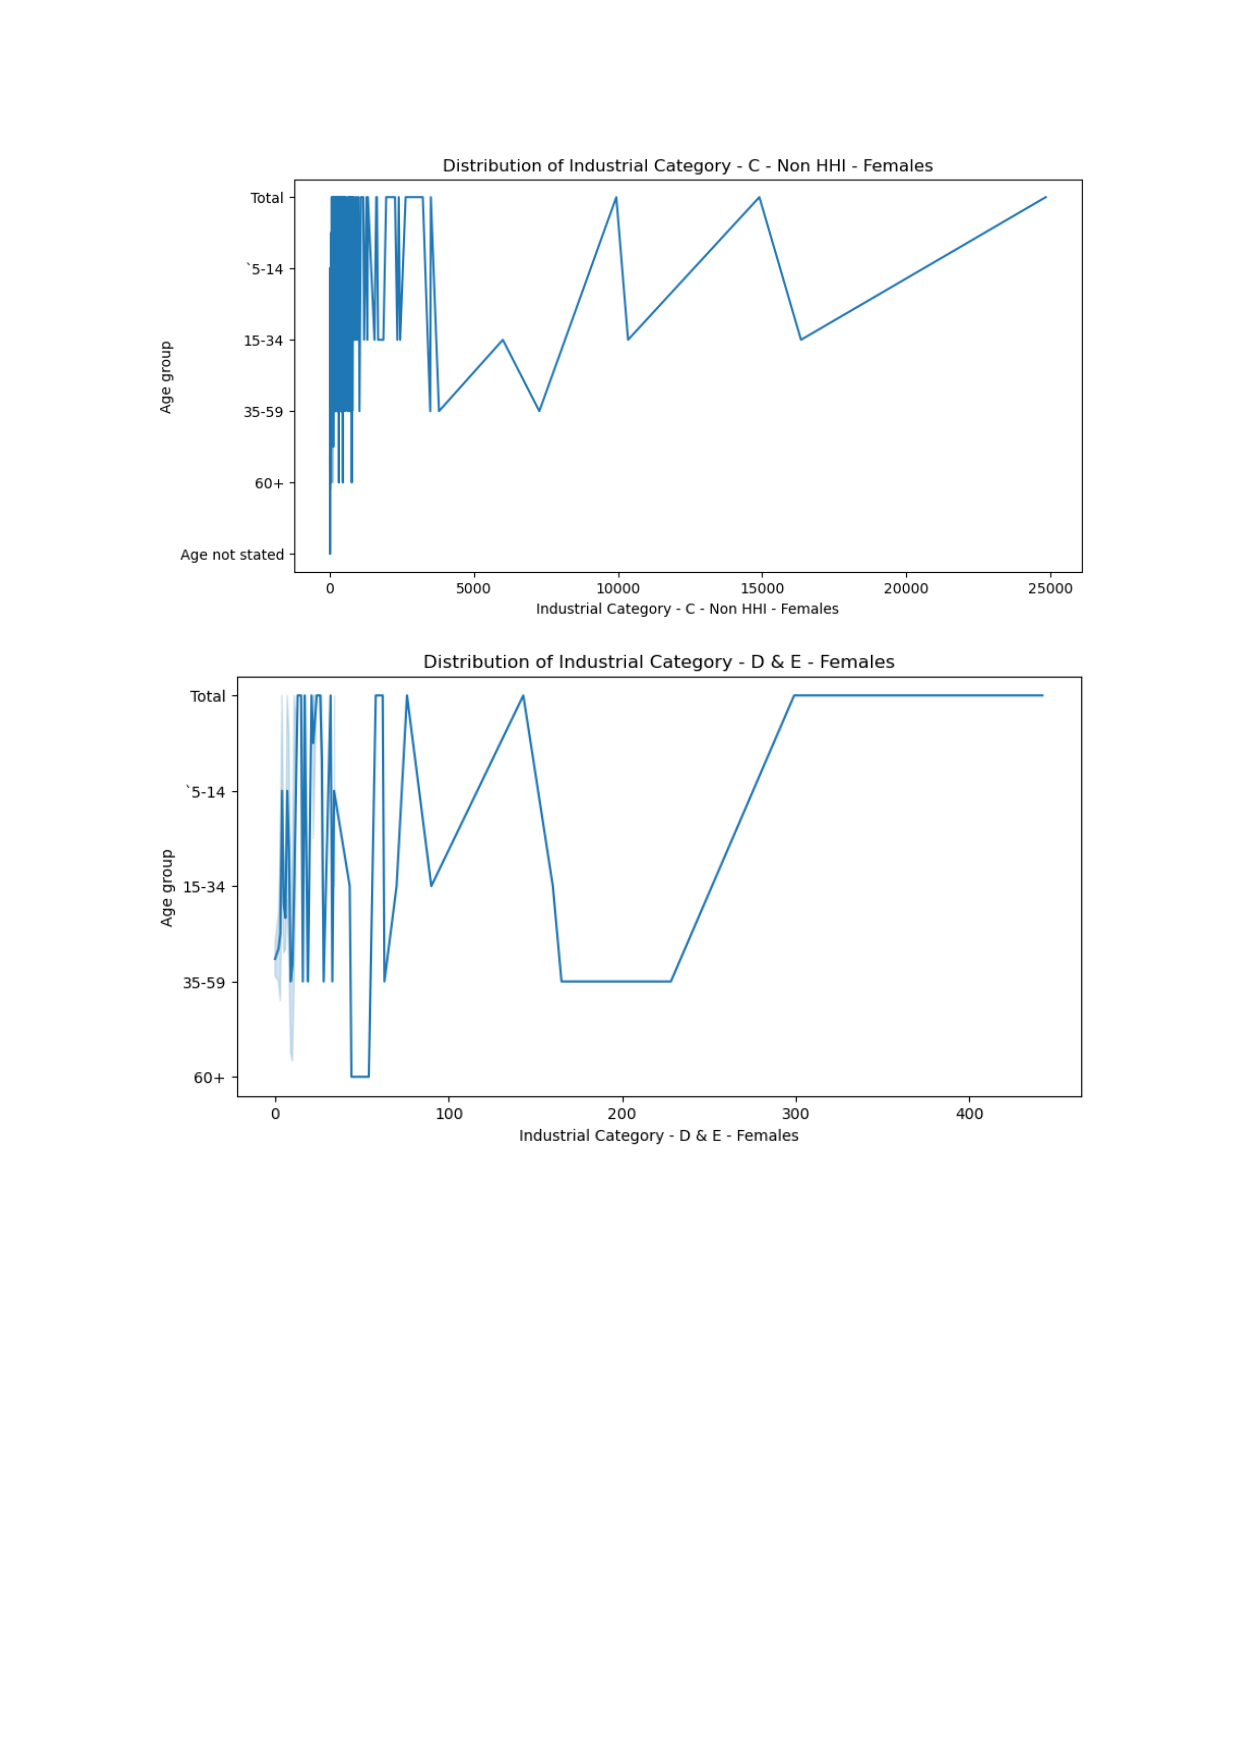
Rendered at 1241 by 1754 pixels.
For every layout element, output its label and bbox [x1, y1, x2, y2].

picture [150, 644, 1091, 1154]
picture [150, 150, 1091, 626]
